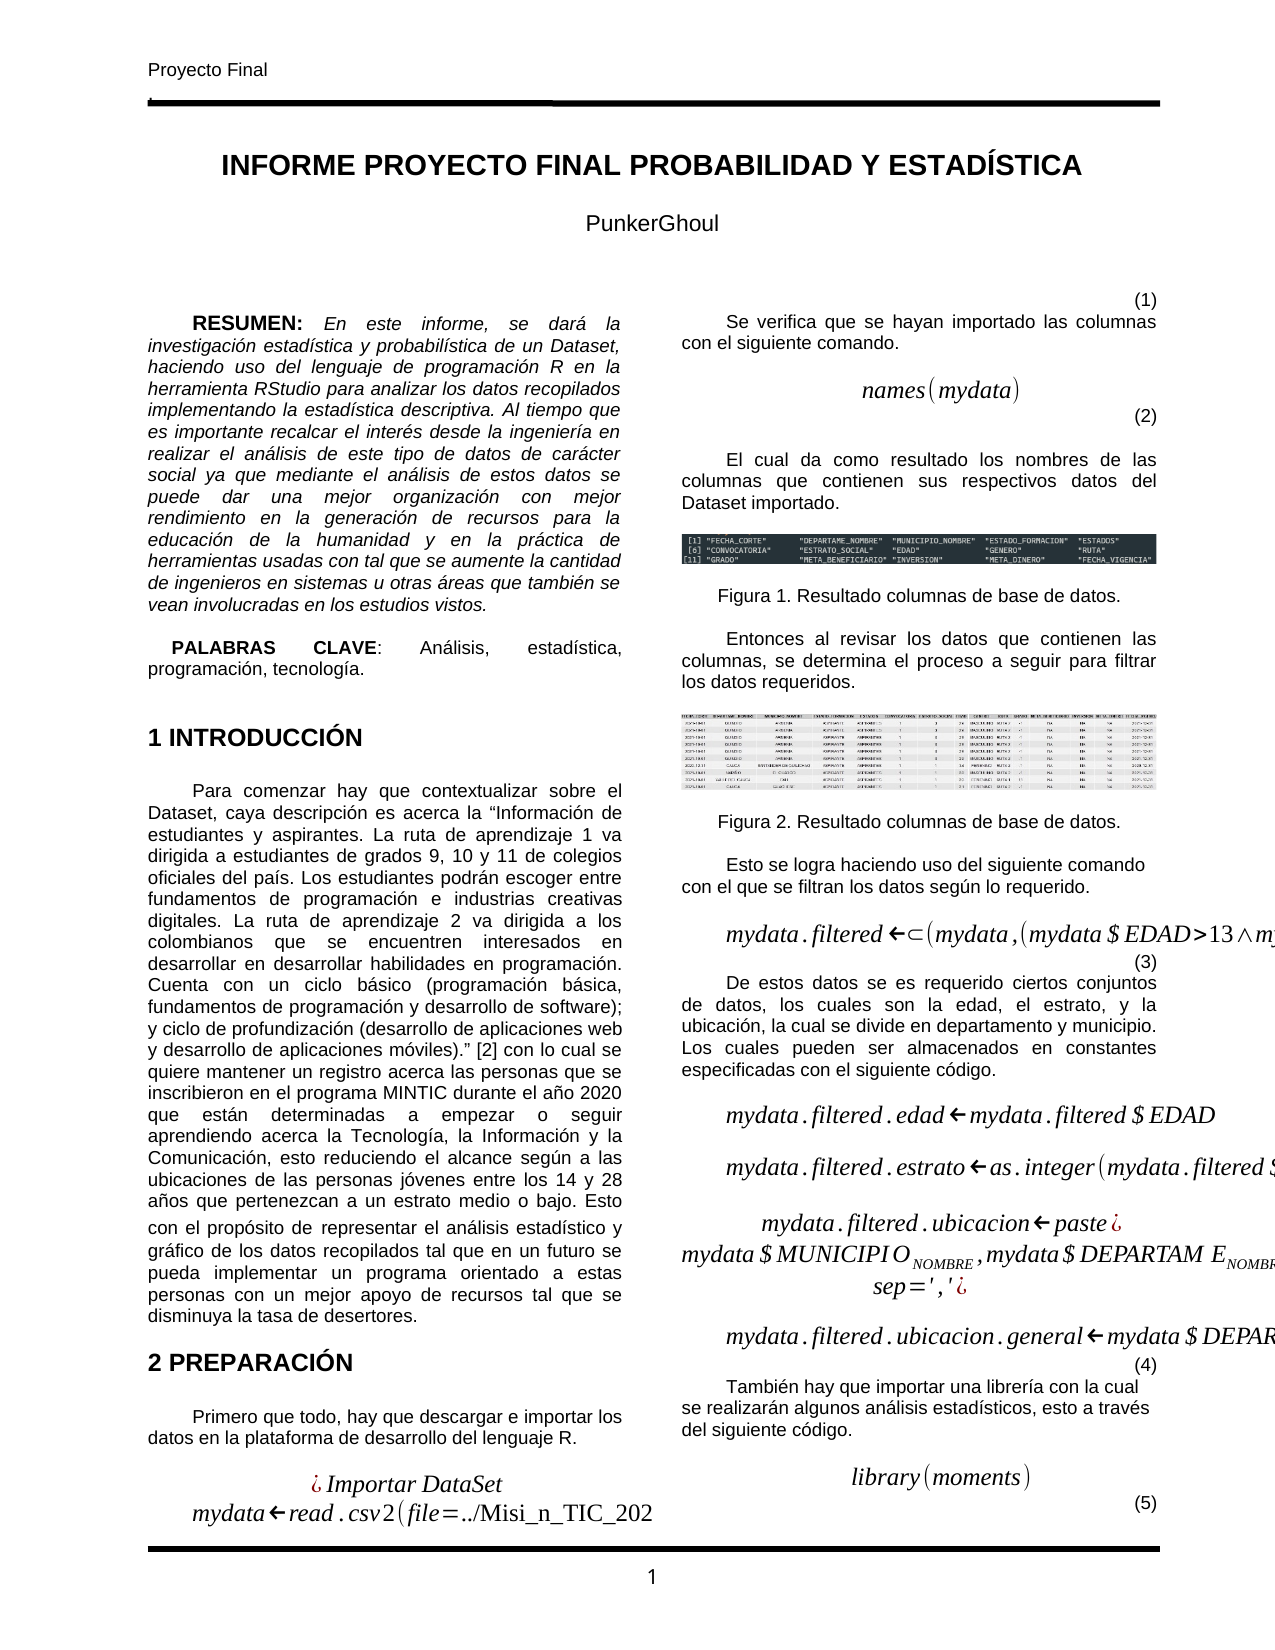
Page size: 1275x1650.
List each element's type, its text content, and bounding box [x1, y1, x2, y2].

subtitle PREPARACIÓN [148, 1348, 622, 1377]
text De estos datos se es requerido ciertos conjuntos de datos, los cuales son la edad, el estrato, y la ubicación, la cual se divide en departamento y municipio. Los cuales pueden ser almacenados en constantes especificadas con el siguiente código. [681, 972, 1157, 1080]
picture [681, 534, 1157, 564]
text También hay que importar una librería con la cual se realizarán algunos análisis estadísticos, esto a través del siguiente código. [681, 1376, 1157, 1440]
text Figura 1. Resultado columnas de base de datos. [681, 585, 1157, 606]
text Figura 2. Resultado columnas de base de datos. [681, 811, 1157, 832]
text Para comenzar hay que contextualizar sobre el Dataset, caya descripción es acerca la “Información de estudiantes y aspirantes. La ruta de aprendizaje 1 va dirigida a estudiantes de grados 9, 10 y 11 de colegios oficiales del país. Los estudiantes podrán escoger entre fundamentos de programación e industrias creativas digitales. La ruta de aprendizaje 2 va dirigida a los colombianos que se encuentren interesados en desarrollar en desarrollar habilidades en programación. Cuenta con un ciclo básico (programación básica, fundamentos de programación y desarrollo de software); y ciclo de profundización (desarrollo de aplicaciones web y desarrollo de aplicaciones móviles).” [2] con lo cual se quiere mantener un registro acerca las personas que se inscribieron en el programa MINTIC durante el año 2020 que están determinadas a empezar o seguir aprendiendo acerca la Tecnología, la Información y la Comunicación, esto reduciendo el alcance según a las ubicaciones de las personas jóvenes entre los 14 y 28 años que pertenezcan a un estrato medio o bajo. Esto con el propósito de representar el análisis estadístico y gráfico de los datos recopilados tal que en un futuro se pueda implementar un programa orientado a estas personas con un mejor apoyo de recursos tal que se disminuya la tasa de desertores. [148, 780, 622, 1326]
text RESUMEN: En este informe, se dará la investigación estadística y probabilística de un Dataset, haciendo uso del lenguaje de programación R en la herramienta RStudio para analizar los datos recopilados implementando la estadística descriptiva. Al tiempo que es importante recalcar el interés desde la ingeniería en realizar el análisis de este tipo de datos de carácter social ya que mediante el análisis de estos datos se puede dar una mejor organización con mejor rendimiento en la generación de recursos para la educación de la humanidad y en la práctica de herramientas usadas con tal que se aumente la cantidad de ingenieros en sistemas u otras áreas que también se vean involucradas en los estudios vistos. [148, 311, 622, 615]
text (1) [681, 289, 1157, 311]
text Primero que todo, hay que descargar e importar los datos en la plataforma de desarrollo del lenguaje R. [148, 1406, 622, 1449]
text El cual da como resultado los nombres de las columnas que contienen sus respectivos datos del Dataset importado. [681, 448, 1157, 513]
subtitle INTRODUCCIÓN [148, 723, 622, 751]
text PALABRAS CLAVE: Análisis, estadística, programación, tecnología. [148, 636, 622, 679]
text (4) [681, 1354, 1157, 1376]
text (2) [681, 405, 1157, 427]
text Se verifica que se hayan importado las columnas con el siguiente comando. [681, 311, 1157, 354]
text INFORME PROYECTO FINAL PROBABILIDAD Y ESTADÍSTICA [148, 148, 1157, 181]
text Entonces al revisar los datos que contienen las columnas, se determina el proceso a seguir para filtrar los datos requeridos. [681, 628, 1157, 692]
picture [681, 714, 1157, 790]
text PunkerGhoul [148, 210, 1157, 236]
text (5) [681, 1492, 1157, 1513]
text Esto se logra haciendo uso del siguiente comando con el que se filtran los datos según lo requerido. [681, 854, 1157, 897]
text (3) [681, 951, 1157, 972]
